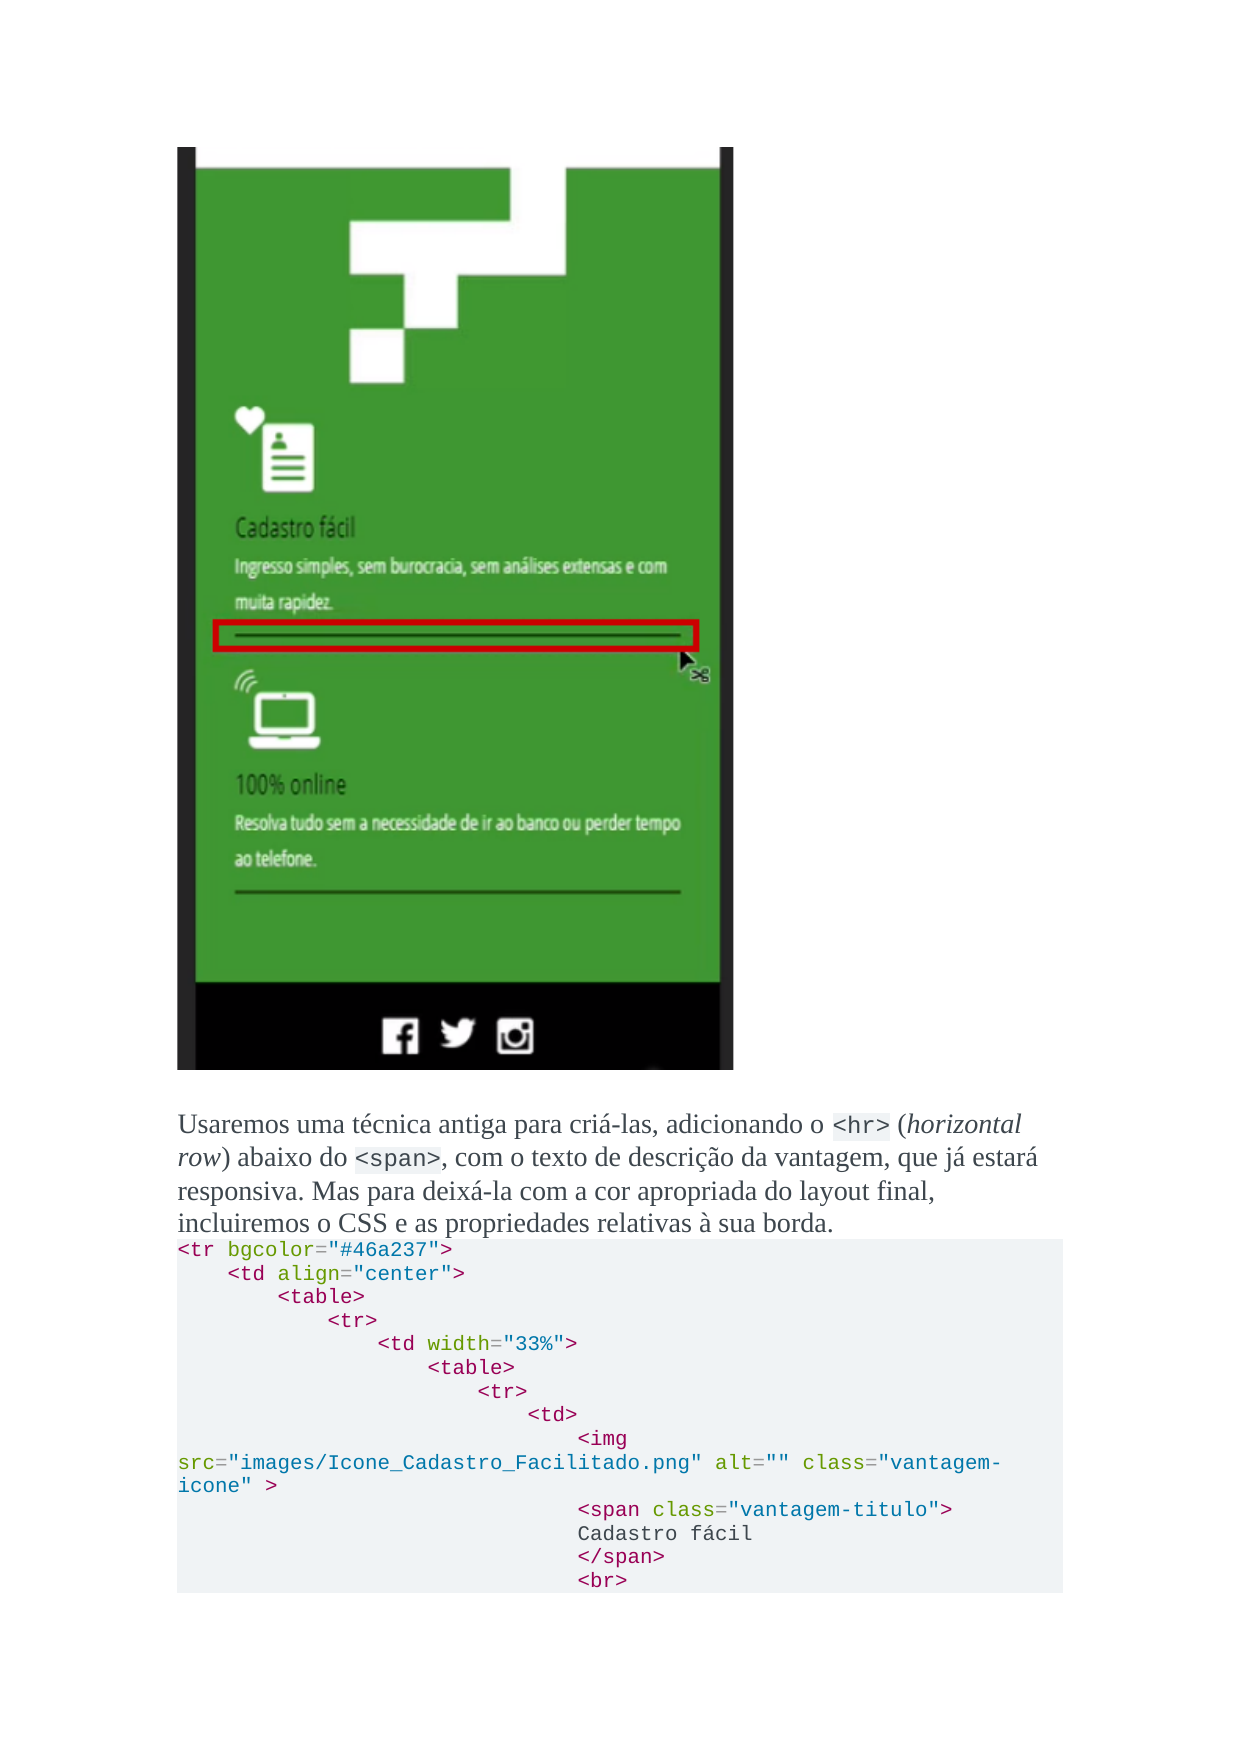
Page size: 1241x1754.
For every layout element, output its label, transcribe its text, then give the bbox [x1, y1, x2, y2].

text <tr> [177, 1310, 1063, 1333]
text <table> [177, 1286, 1063, 1310]
text <td width="33%"> [177, 1333, 1063, 1357]
text Cadastro fácil [177, 1523, 1063, 1546]
text <table> [177, 1357, 1063, 1381]
text <span class="vantagem-titulo"> [177, 1499, 1063, 1523]
text Usaremos uma técnica antiga para criá-las, adicionando o <hr> (horizontal row) abaixo do <span>, com o texto de descrição da vantagem, que já estará responsiva. Mas para deixá-la com a cor apropriada do layout final, incluiremos o CSS e as propriedades relativas à sua borda. [177, 1107, 1063, 1239]
text <td> [177, 1404, 1063, 1428]
text <tr bgcolor="#46a237"> [177, 1239, 1063, 1262]
text <br> [177, 1570, 1063, 1593]
text <td align="center"> [177, 1262, 1063, 1286]
text </span> [177, 1546, 1063, 1570]
picture [177, 147, 734, 1070]
text <img src="images/Icone_Cadastro_Facilitado.png" alt="" class="vantagem-icone" > [177, 1428, 1063, 1499]
text <tr> [177, 1381, 1063, 1404]
